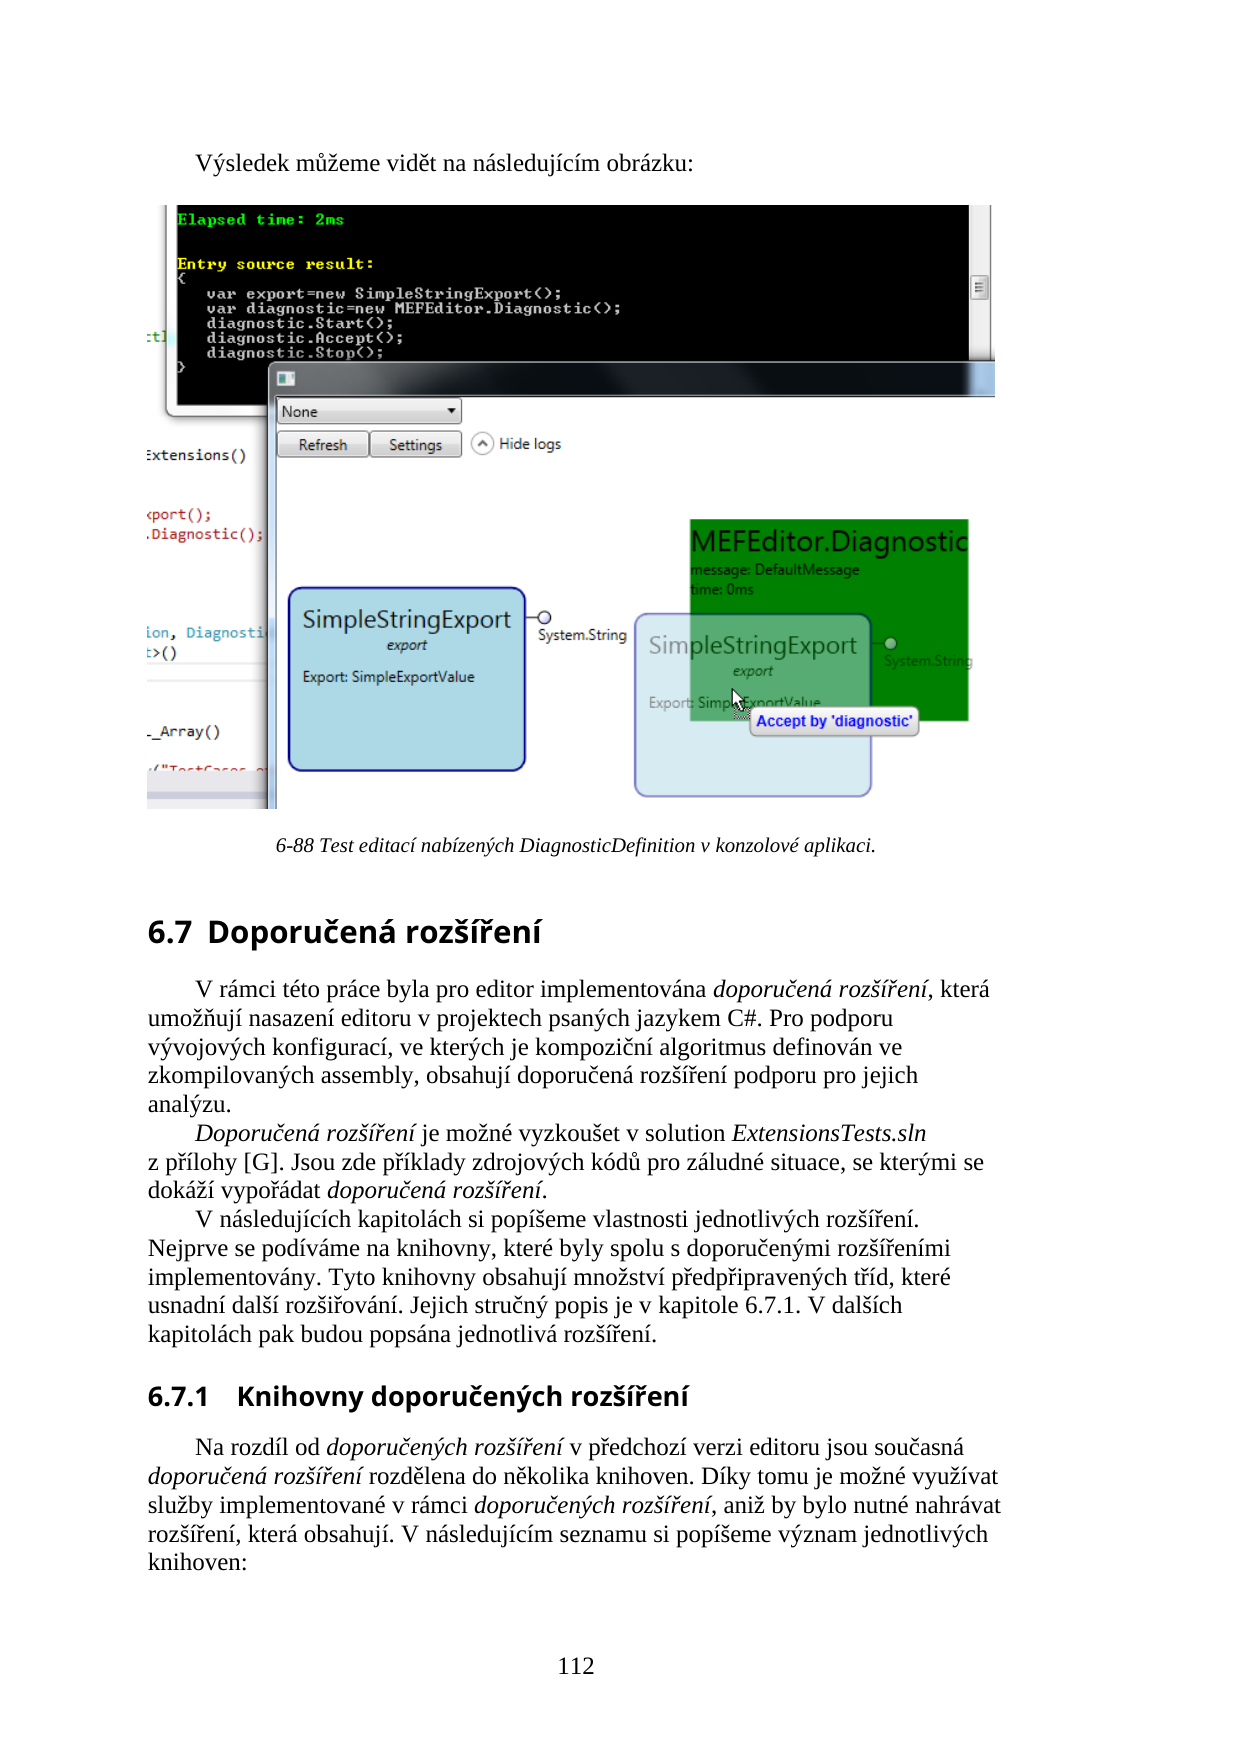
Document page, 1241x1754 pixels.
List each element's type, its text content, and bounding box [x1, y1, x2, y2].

text V následujících kapitolách si popíšeme vlastnosti jednotlivých rozšíření. Nejprve se podíváme na knihovny, které byly spolu s doporučenými rozšířeními implementovány. Tyto knihovny obsahují množství předpřipravených tříd, které usnadní další rozšiřování. Jejich stručný popis je v kapitole 6.7.1. V dalších kapitolách pak budou popsána jednotlivá rozšíření. [148, 1204, 1004, 1348]
text Výsledek můžeme vidět na následujícím obrázku: [148, 148, 1004, 176]
text Doporučená rozšíření je možné vyzkoušet v solution ExtensionsTests.sln z přílohy [G]. Jsou zde příklady zdrojových kódů pro záludné situace, se kterými se dokáží vypořádat doporučená rozšíření. [148, 1118, 1004, 1204]
text V rámci této práce byla pro editor implementována doporučená rozšíření, která umožňují nasazení editoru v projektech psaných jazykem C#. Pro podporu vývojových konfigurací, ve kterých je kompoziční algoritmus definován ve zkompilovaných assembly, obsahují doporučená rozšíření podporu pro jejich analýzu. [148, 974, 1004, 1118]
text Na rozdíl od doporučených rozšíření v předchozí verzi editoru jsou současná doporučená rozšíření rozdělena do několika knihoven. Díky tomu je možné využívat služby implementované v rámci doporučených rozšíření, aniž by bylo nutné nahrávat rozšíření, která obsahují. V následujícím seznamu si popíšeme význam jednotlivých knihoven: [148, 1432, 1004, 1576]
subtitle Doporučená rozšíření [148, 910, 1004, 953]
subtitle Knihovny doporučených rozšíření [148, 1377, 1004, 1414]
picture [147, 205, 995, 809]
